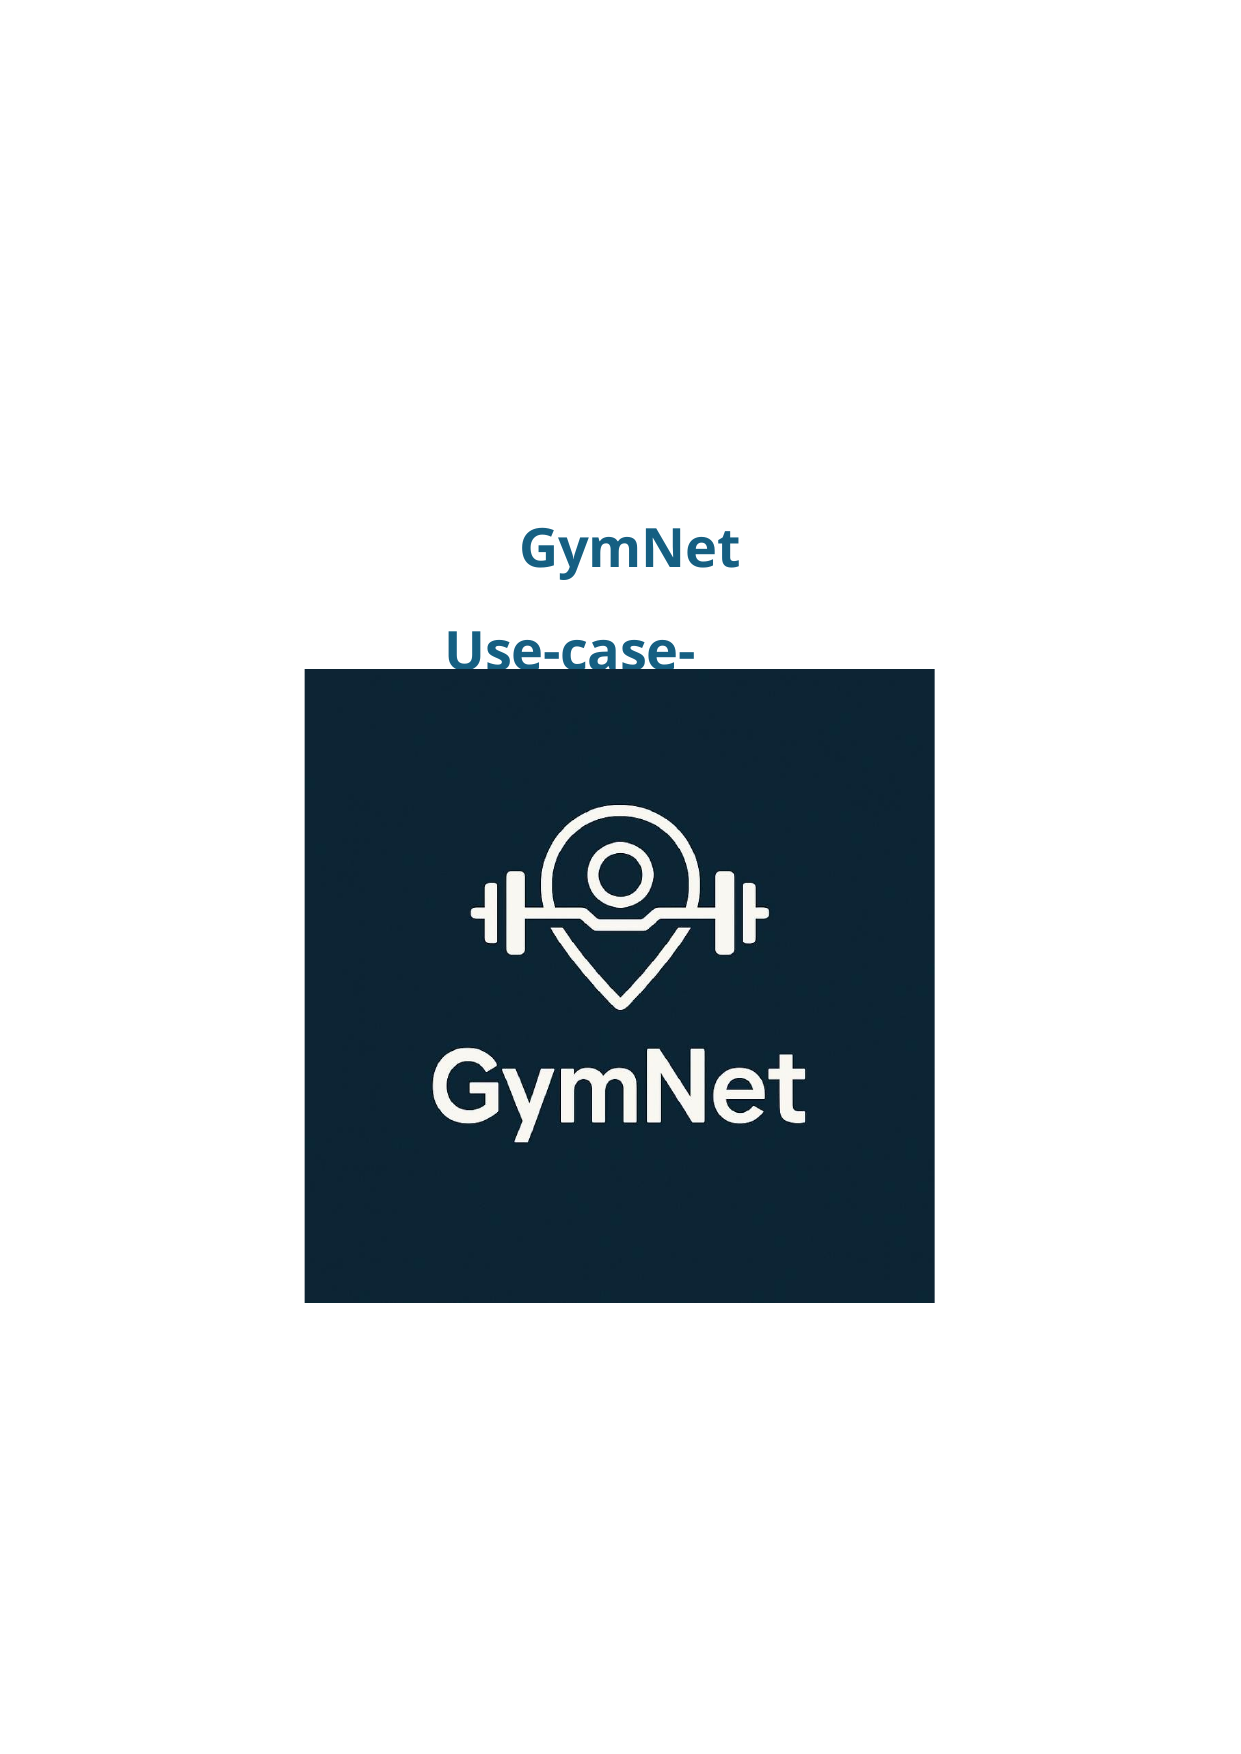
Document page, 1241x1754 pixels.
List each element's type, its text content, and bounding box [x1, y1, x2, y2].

picture [304, 669, 935, 1303]
subtitle GymNet Use-case-v1.0 [444, 510, 796, 669]
